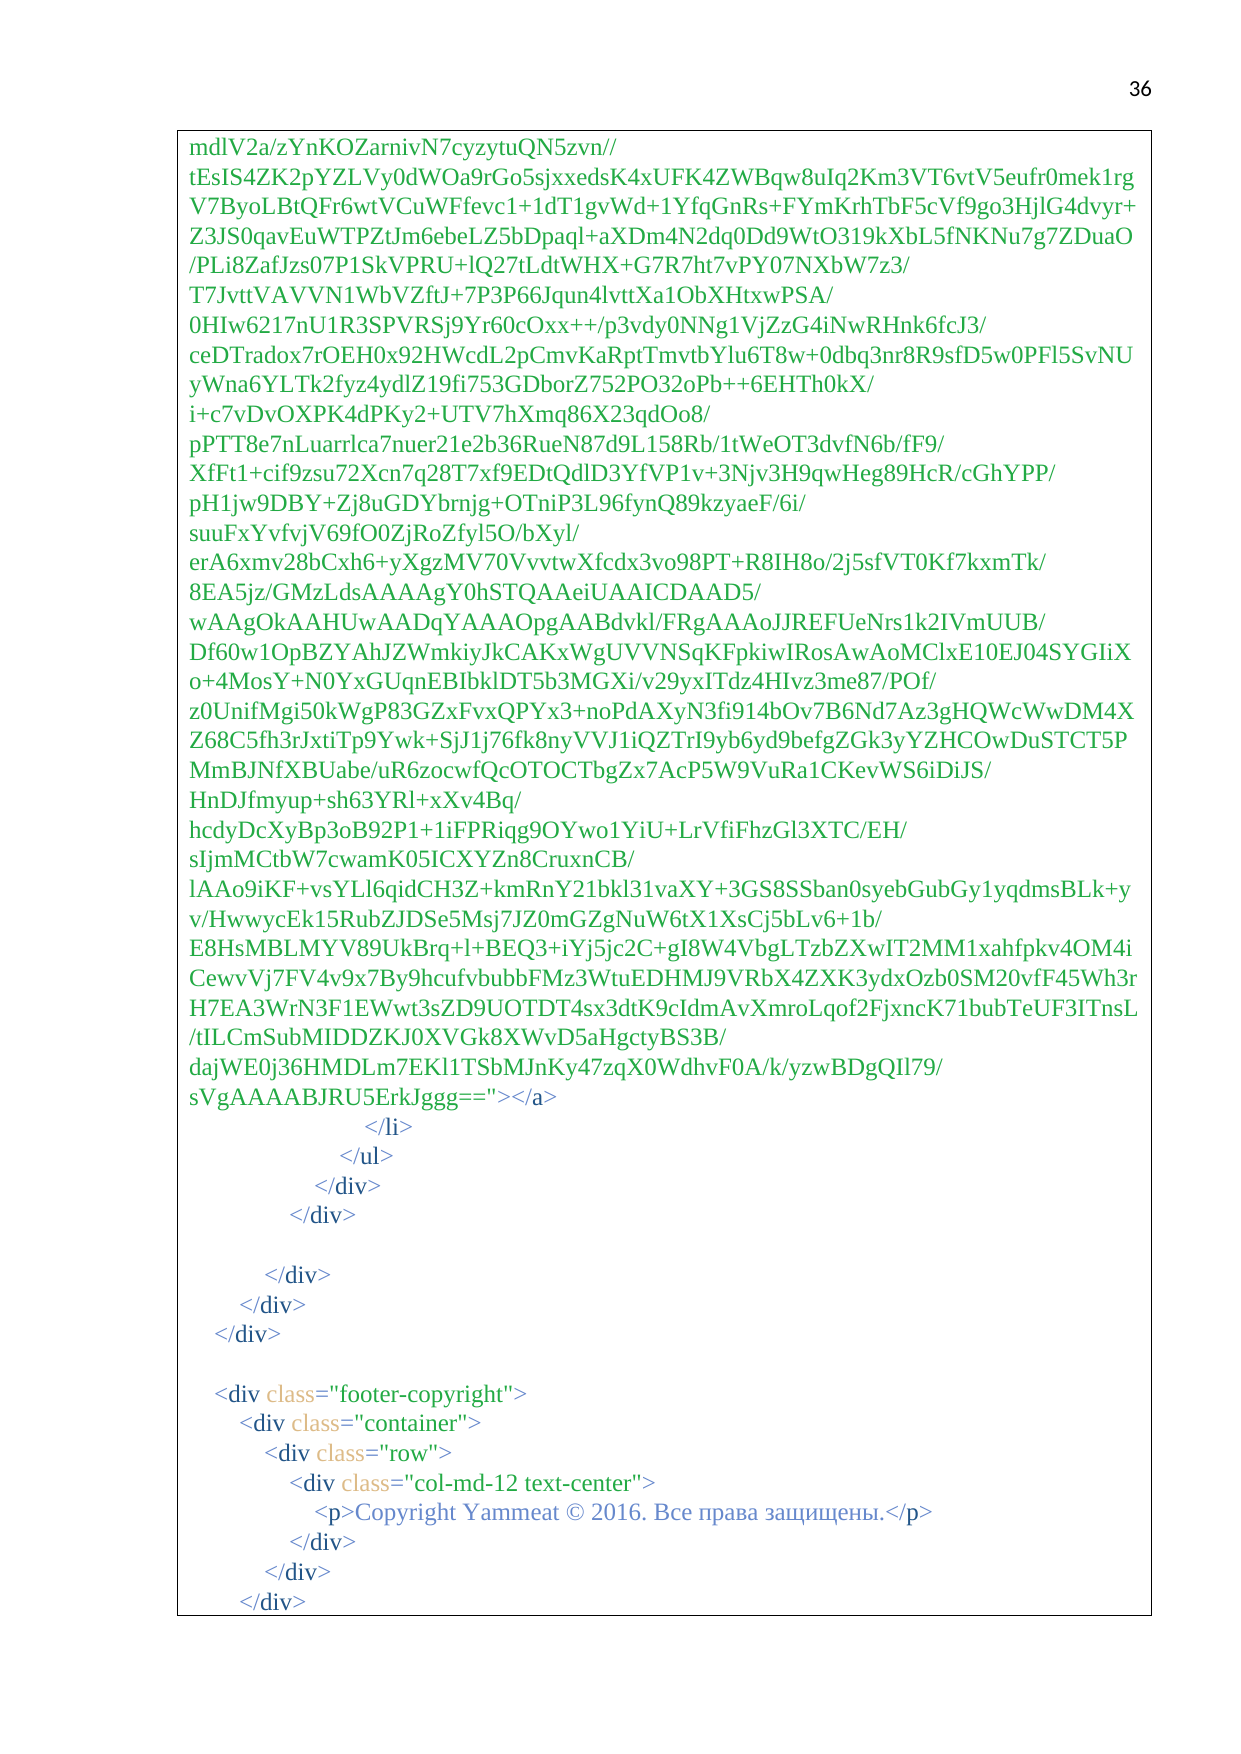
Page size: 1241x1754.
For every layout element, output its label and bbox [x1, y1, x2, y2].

table_header [178, 131, 1151, 1615]
